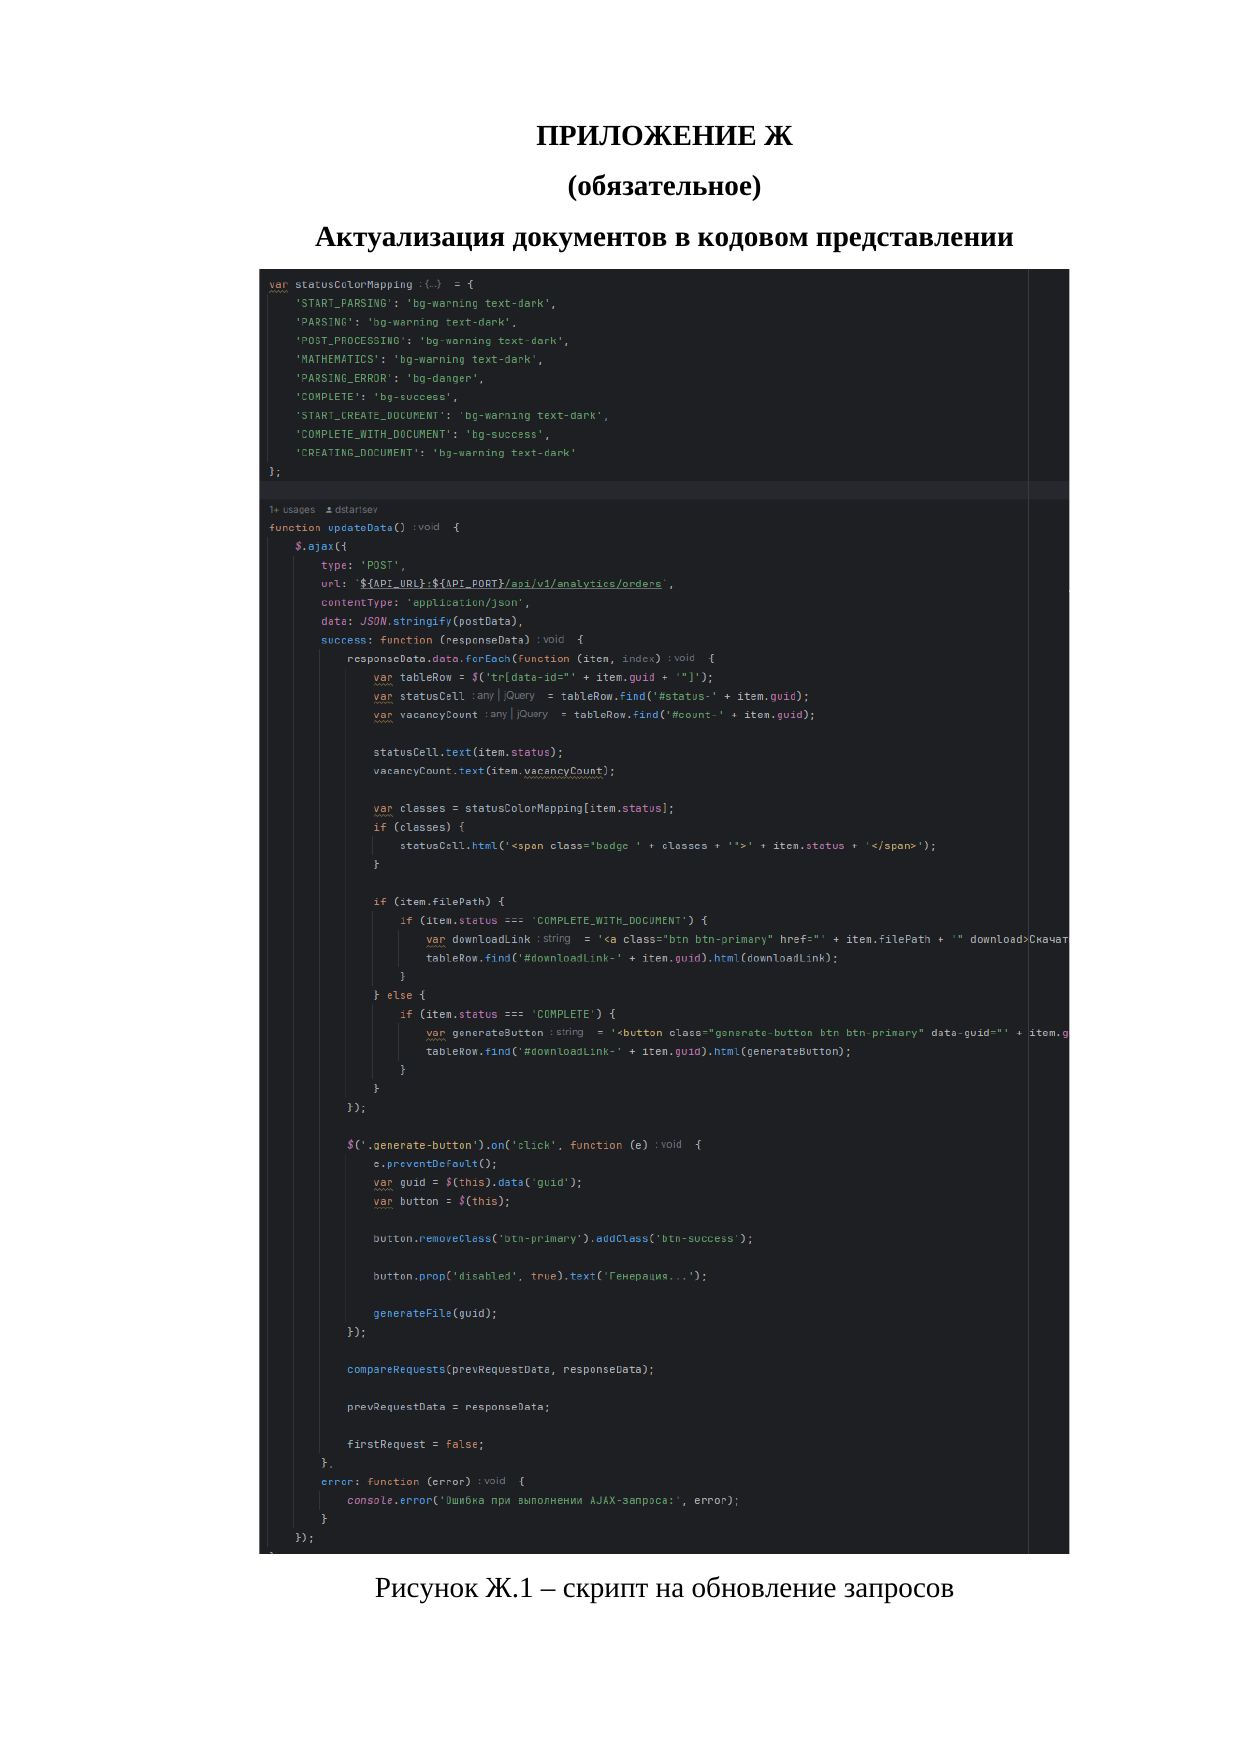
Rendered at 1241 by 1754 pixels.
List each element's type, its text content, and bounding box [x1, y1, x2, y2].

picture [259, 269, 1070, 1554]
text Рисунок Ж.1 – скрипт на обновление запросов [177, 1571, 1152, 1604]
subtitle ПРИЛОЖЕНИЕ Ж (обязательное) Актуализация документов в кодовом представлении [177, 118, 1152, 252]
